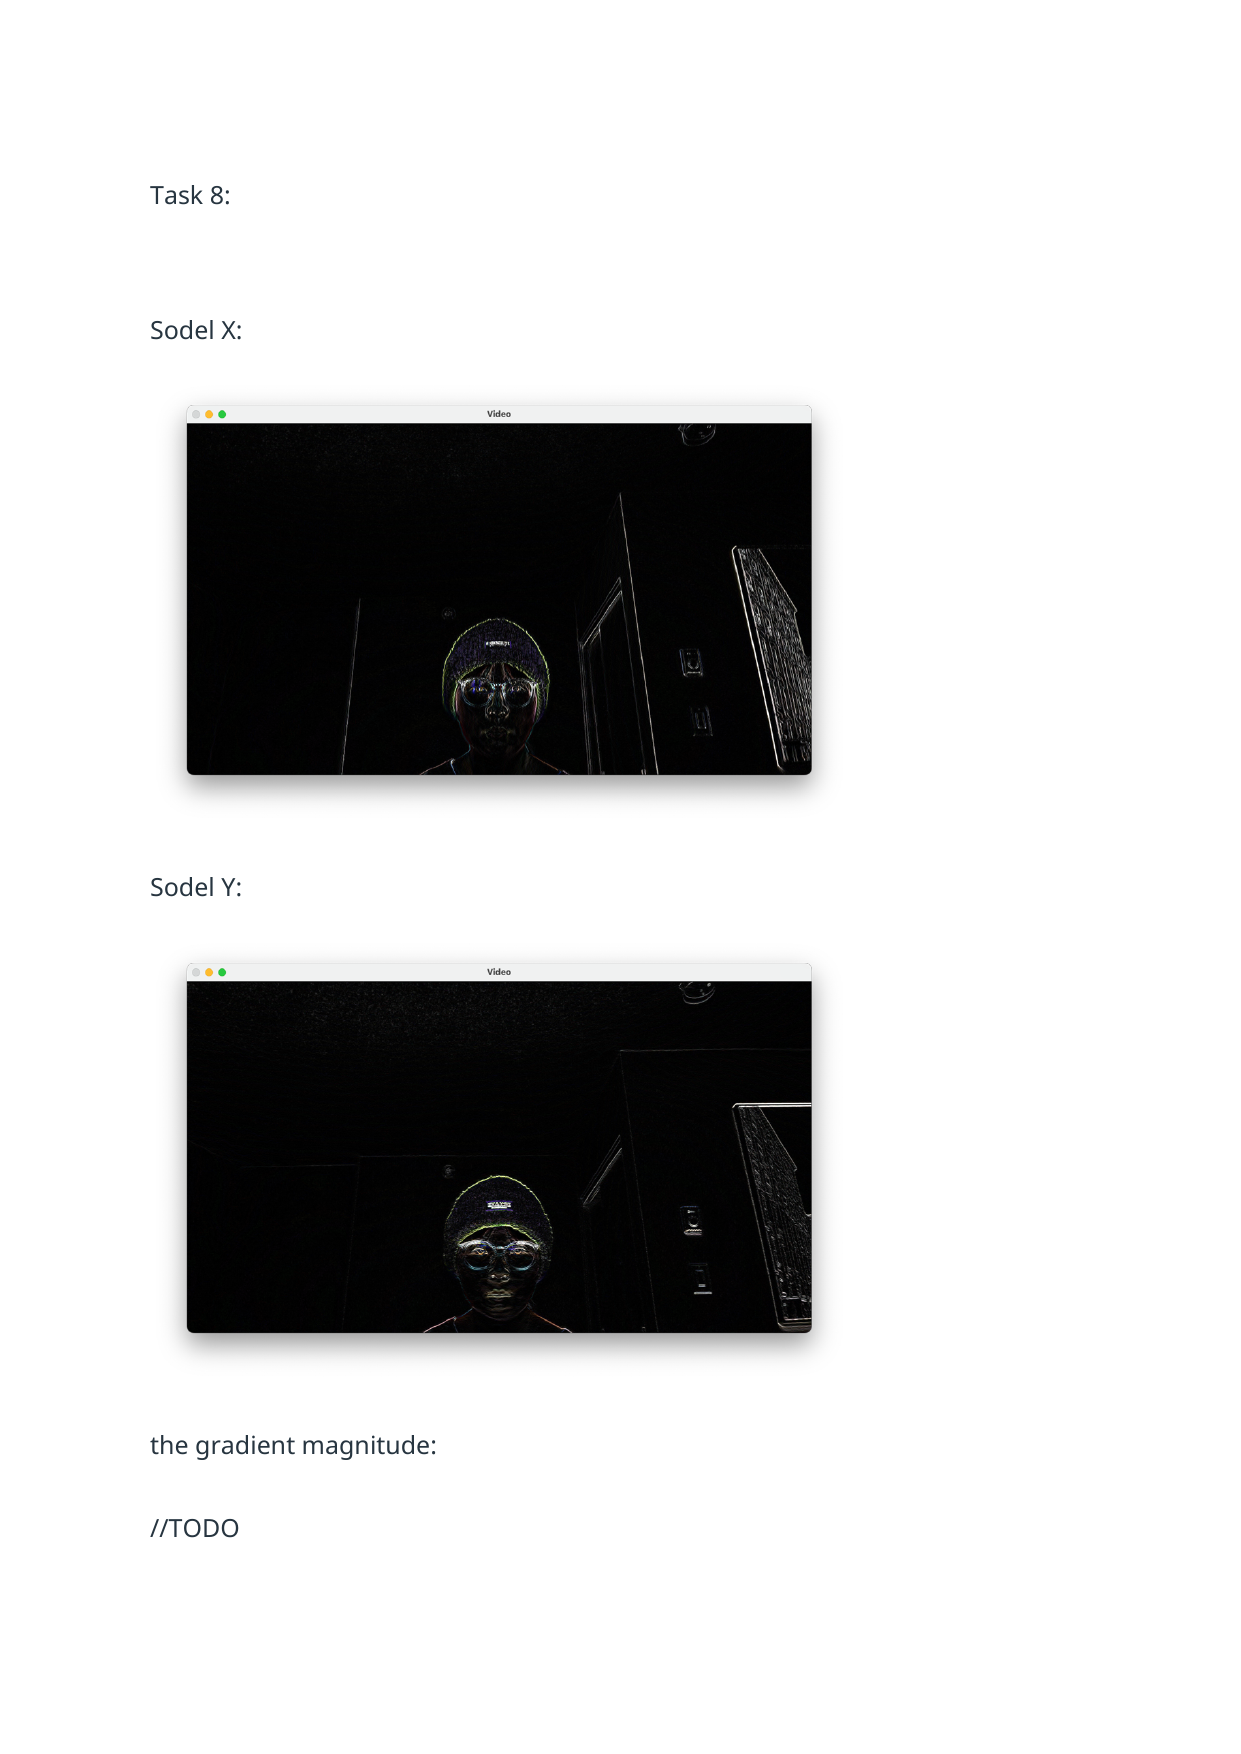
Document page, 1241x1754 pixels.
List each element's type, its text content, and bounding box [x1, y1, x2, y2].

picture [150, 938, 848, 1381]
text Sodel X: [150, 297, 1090, 362]
text the gradient magnitude: [150, 1412, 1090, 1477]
text //TODO [150, 1496, 1090, 1561]
picture [150, 380, 848, 823]
text Task 8: [150, 162, 1090, 227]
text Sodel Y: [150, 854, 1090, 919]
